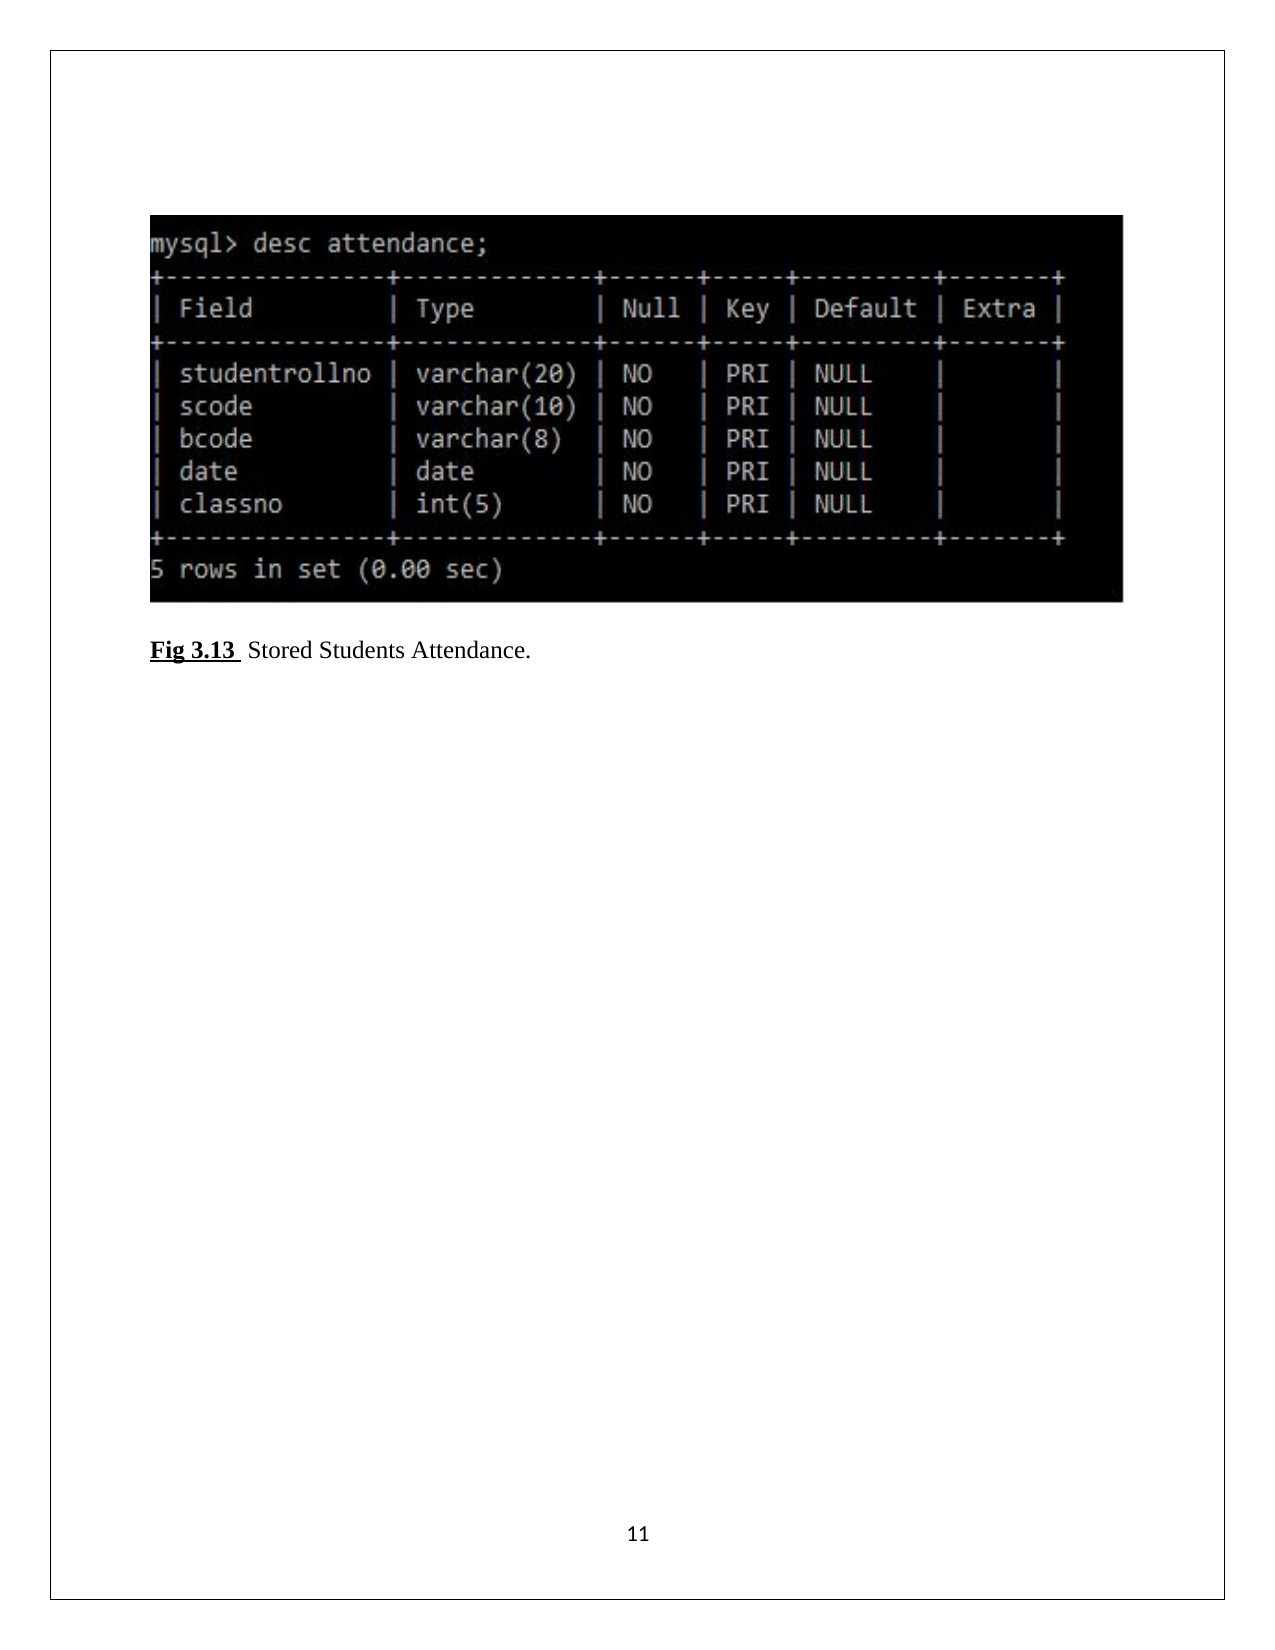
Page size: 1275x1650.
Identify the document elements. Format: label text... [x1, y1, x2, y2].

text Fig 3.13 Stored Students Attendance. [150, 635, 1125, 664]
picture [150, 215, 1129, 611]
